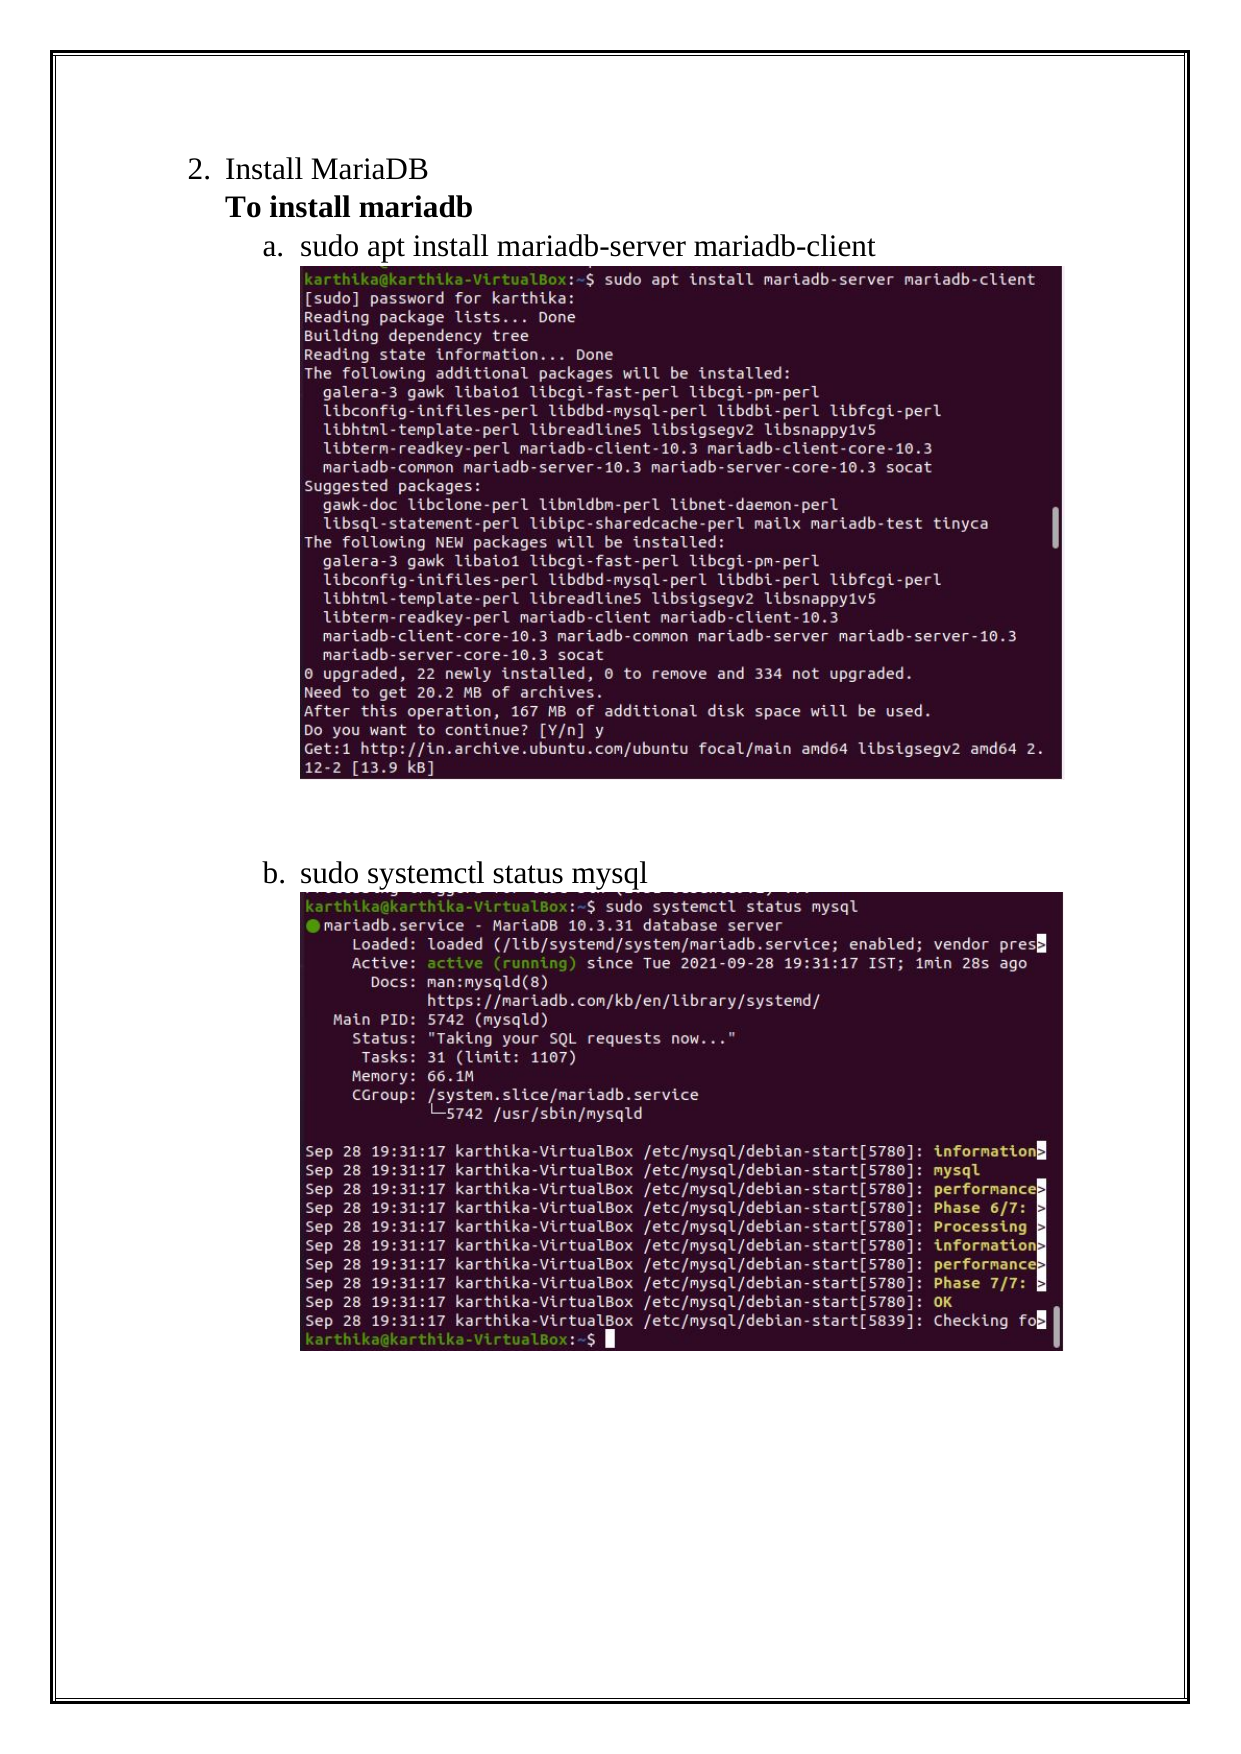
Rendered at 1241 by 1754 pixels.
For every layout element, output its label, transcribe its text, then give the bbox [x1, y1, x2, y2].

list Install MariaDB [187, 150, 1090, 186]
picture [300, 892, 1064, 1351]
picture [300, 266, 1065, 780]
list sudo apt install mariadb-server mariadb-client [262, 227, 1090, 263]
list sudo systemctl status mysql [262, 854, 1090, 890]
list To install mariadb [225, 189, 1090, 225]
